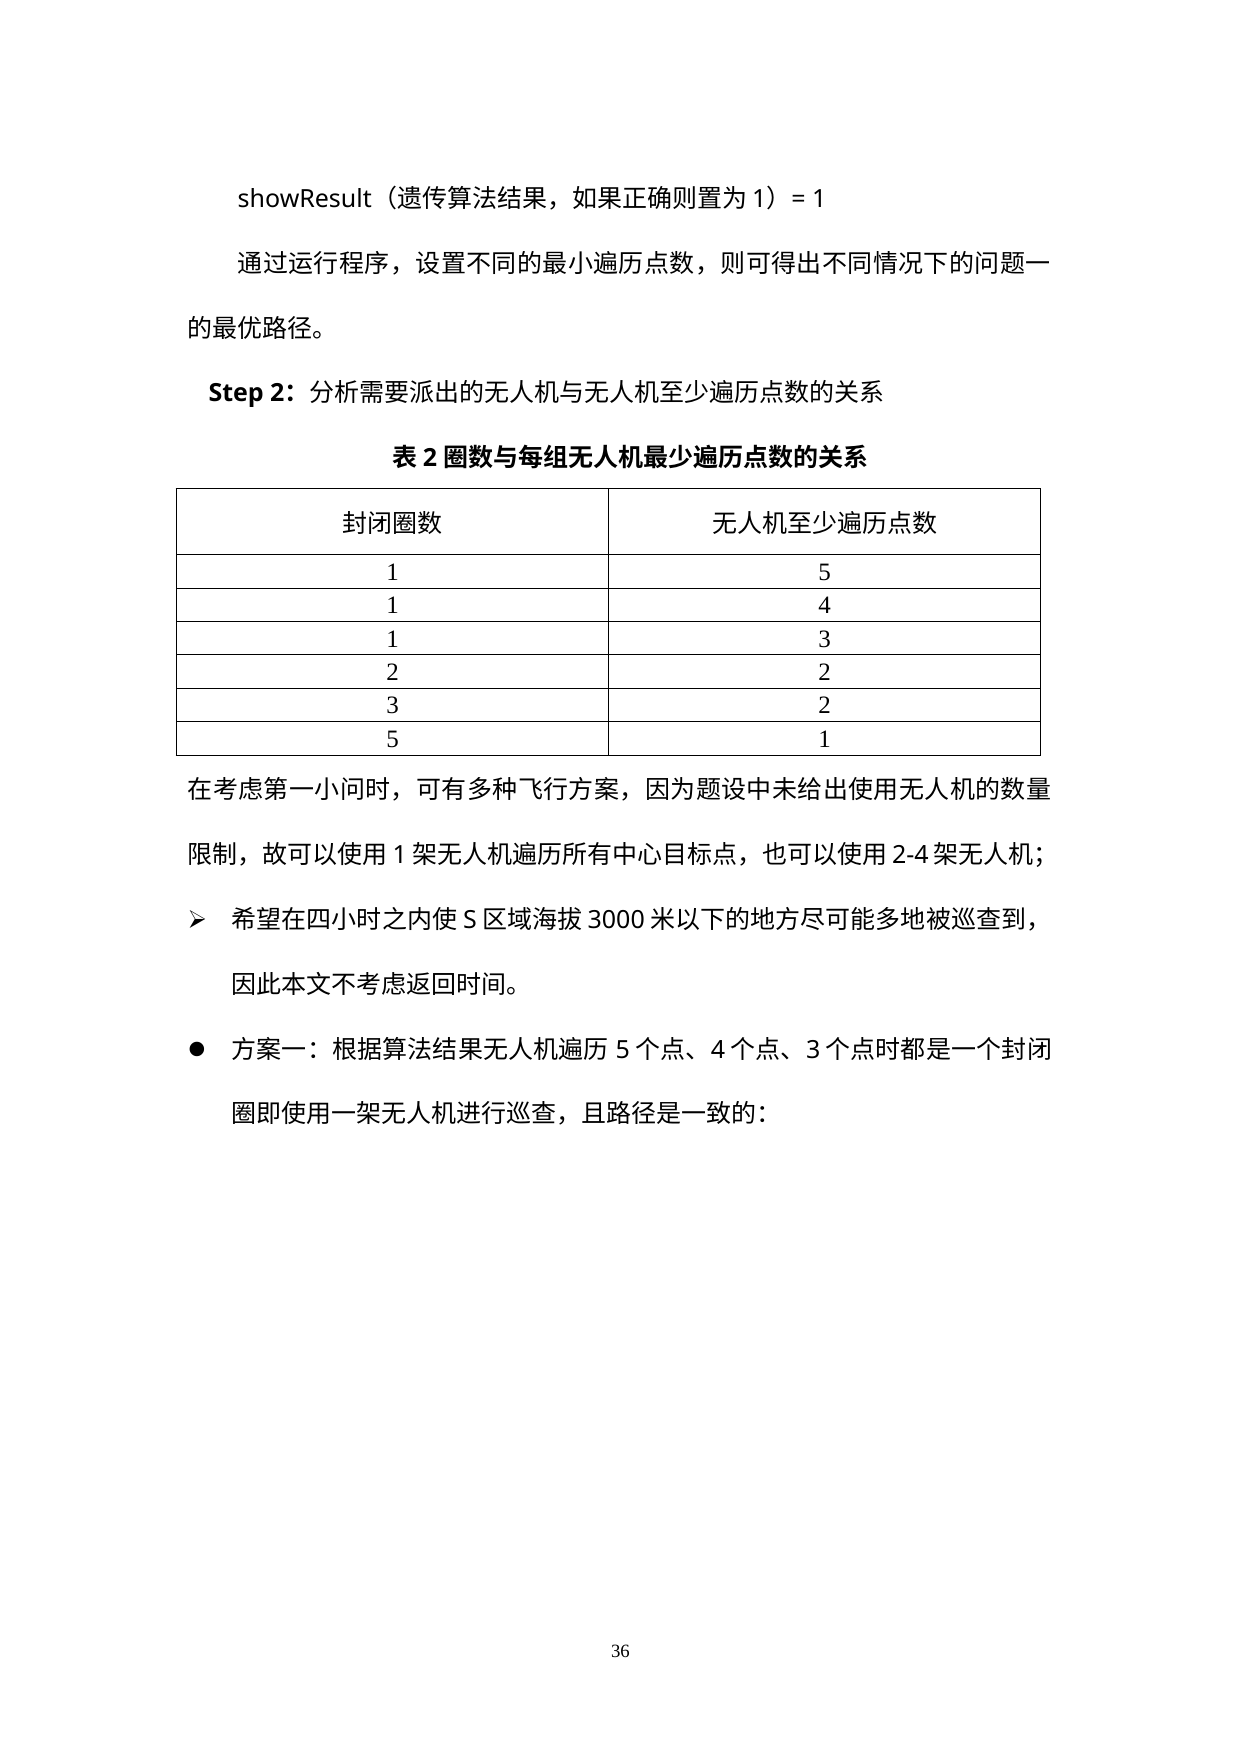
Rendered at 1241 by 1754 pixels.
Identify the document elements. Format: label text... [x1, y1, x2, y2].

table_cell 4 [609, 589, 1040, 621]
list 希望在四小时之内使S区域海拔3000米以下的地方尽可能多地被巡查到，因此本文不考虑返回时间。 [187, 885, 1053, 1015]
table_cell 1 [177, 555, 608, 587]
table_cell 3 [609, 622, 1040, 654]
table_cell 1 [177, 622, 608, 654]
table_cell 2 [609, 689, 1040, 721]
text 表2 圈数与每组无人机最少遍历点数的关系 [187, 423, 1053, 488]
text Step 2：分析需要派出的无人机与无人机至少遍历点数的关系 [187, 359, 1053, 423]
list 方案一：根据算法结果无人机遍历5个点、4个点、3个点时都是一个封闭圈即使用一架无人机进行巡查，且路径是一致的： [187, 1015, 1053, 1144]
table_cell 3 [177, 689, 608, 721]
table_header 封闭圈数 [177, 489, 608, 554]
text 通过运行程序，设置不同的最小遍历点数，则可得出不同情况下的问题一的最优路径。 [187, 229, 1053, 359]
table_cell 5 [177, 722, 608, 755]
text showResult（遗传算法结果，如果正确则置为1）= 1 [187, 164, 1053, 229]
table_cell 2 [177, 655, 608, 688]
table_cell 2 [609, 655, 1040, 688]
text 在考虑第一小问时，可有多种飞行方案，因为题设中未给出使用无人机的数量限制，故可以使用1架无人机遍历所有中心目标点，也可以使用2-4架无人机； [187, 756, 1053, 885]
table_cell 5 [609, 555, 1040, 587]
table_cell 1 [177, 589, 608, 621]
table_header 无人机至少遍历点数 [609, 489, 1040, 554]
table_cell 1 [609, 722, 1040, 755]
